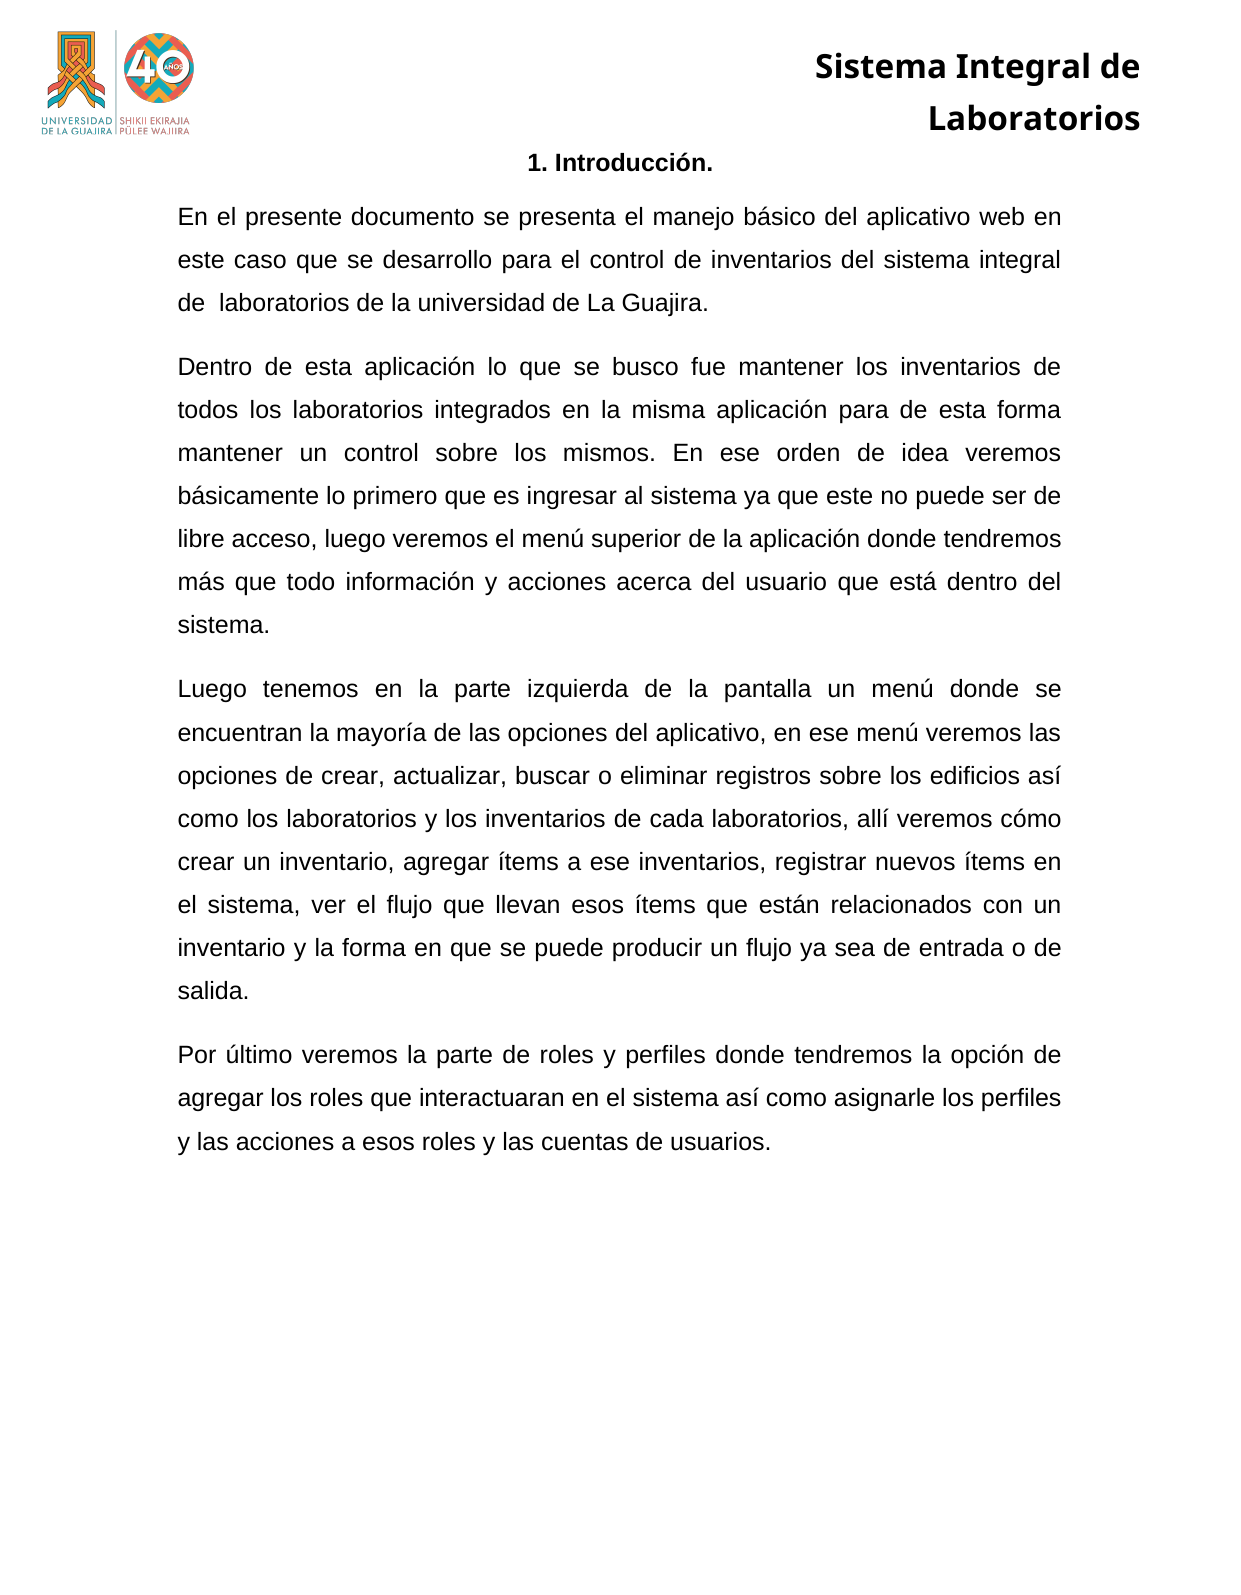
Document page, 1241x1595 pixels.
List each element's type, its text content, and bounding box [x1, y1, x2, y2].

picture [34, 27, 199, 135]
text Dentro de esta aplicación lo que se busco fue mantener los inventarios de todos los laboratorios integrados en la misma aplicación para de esta forma mantener un control sobre los mismos. En ese orden de idea veremos básicamente lo primero que es ingresar al sistema ya que este no puede ser de libre acceso, luego veremos el menú superior de la aplicación donde tendremos más que todo información y acciones acerca del usuario que está dentro del sistema. [177, 352, 1063, 639]
text Luego tenemos en la parte izquierda de la pantalla un menú donde se encuentran la mayoría de las opciones del aplicativo, en ese menú veremos las opciones de crear, actualizar, buscar o eliminar registros sobre los edificios así como los laboratorios y los inventarios de cada laboratorios, allí veremos cómo crear un inventario, agregar ítems a ese inventarios, registrar nuevos ítems en el sistema, ver el flujo que llevan esos ítems que están relacionados con un inventario y la forma en que se puede producir un flujo ya sea de entrada o de salida. [177, 674, 1063, 1005]
text 1. Introducción. [177, 148, 1063, 176]
text En el presente documento se presenta el manejo básico del aplicativo web en este caso que se desarrollo para el control de inventarios del sistema integral de laboratorios de la universidad de La Guajira. [177, 201, 1063, 316]
text Por último veremos la parte de roles y perfiles donde tendremos la opción de agregar los roles que interactuaran en el sistema así como asignarle los perfiles y las acciones a esos roles y las cuentas de usuarios. [177, 1040, 1063, 1155]
